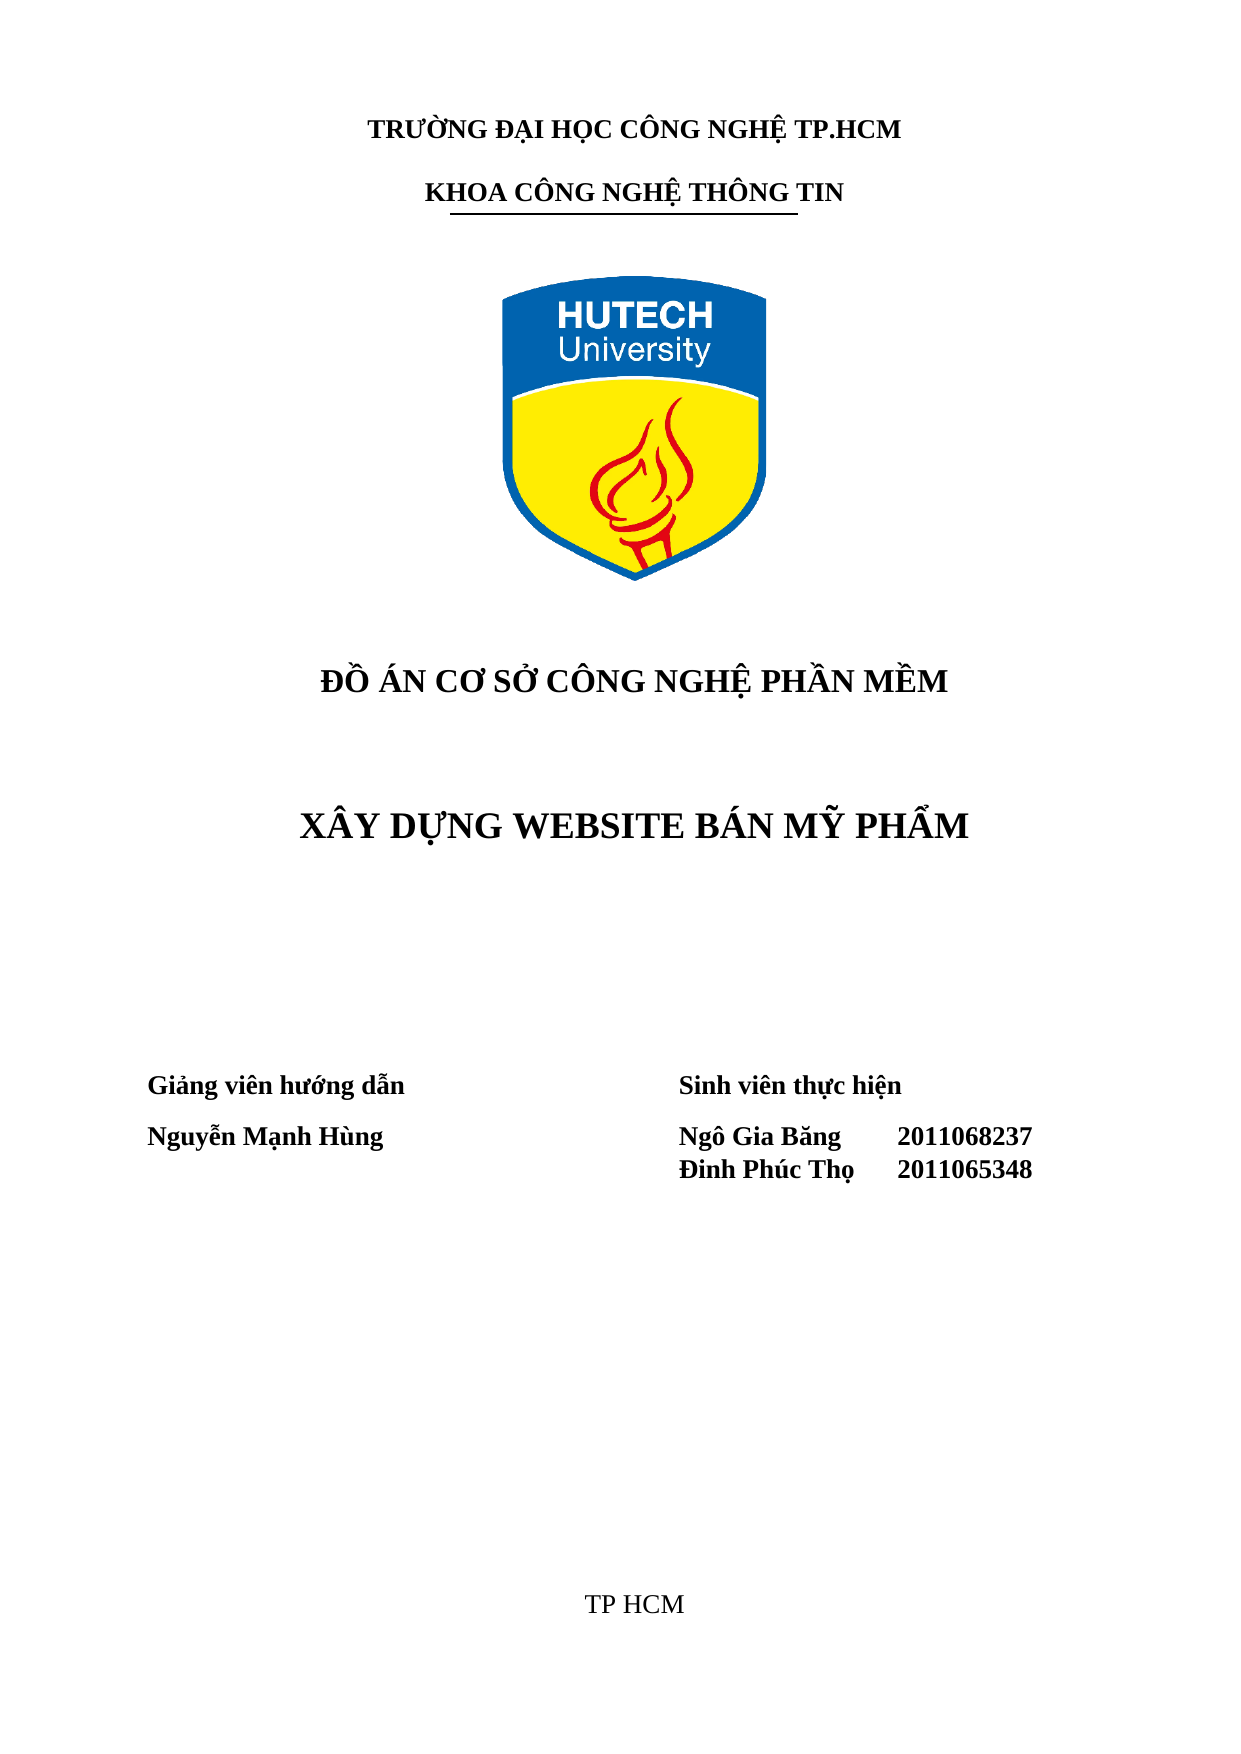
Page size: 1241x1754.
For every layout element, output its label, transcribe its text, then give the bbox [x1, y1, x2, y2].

text Giảng viên hướng dẫn Sinh viên thực hiện [147, 1069, 1122, 1101]
text TP HCM [147, 1588, 1122, 1619]
text Nguyễn Mạnh Hùng Ngô Gia Băng 2011068237 Đinh Phúc Thọ 2011065348 [147, 1120, 1122, 1218]
text TRƯỜNG ĐẠI HỌC CÔNG NGHỆ TP.HCM [147, 113, 1122, 145]
text KHOA CÔNG NGHỆ THÔNG TIN [147, 176, 1122, 207]
picture [502, 276, 767, 581]
text ĐỒ ÁN CƠ SỞ CÔNG NGHỆ PHẦN MỀM [147, 661, 1122, 699]
text XÂY DỰNG WEBSITE BÁN MỸ PHẨM [147, 803, 1122, 846]
